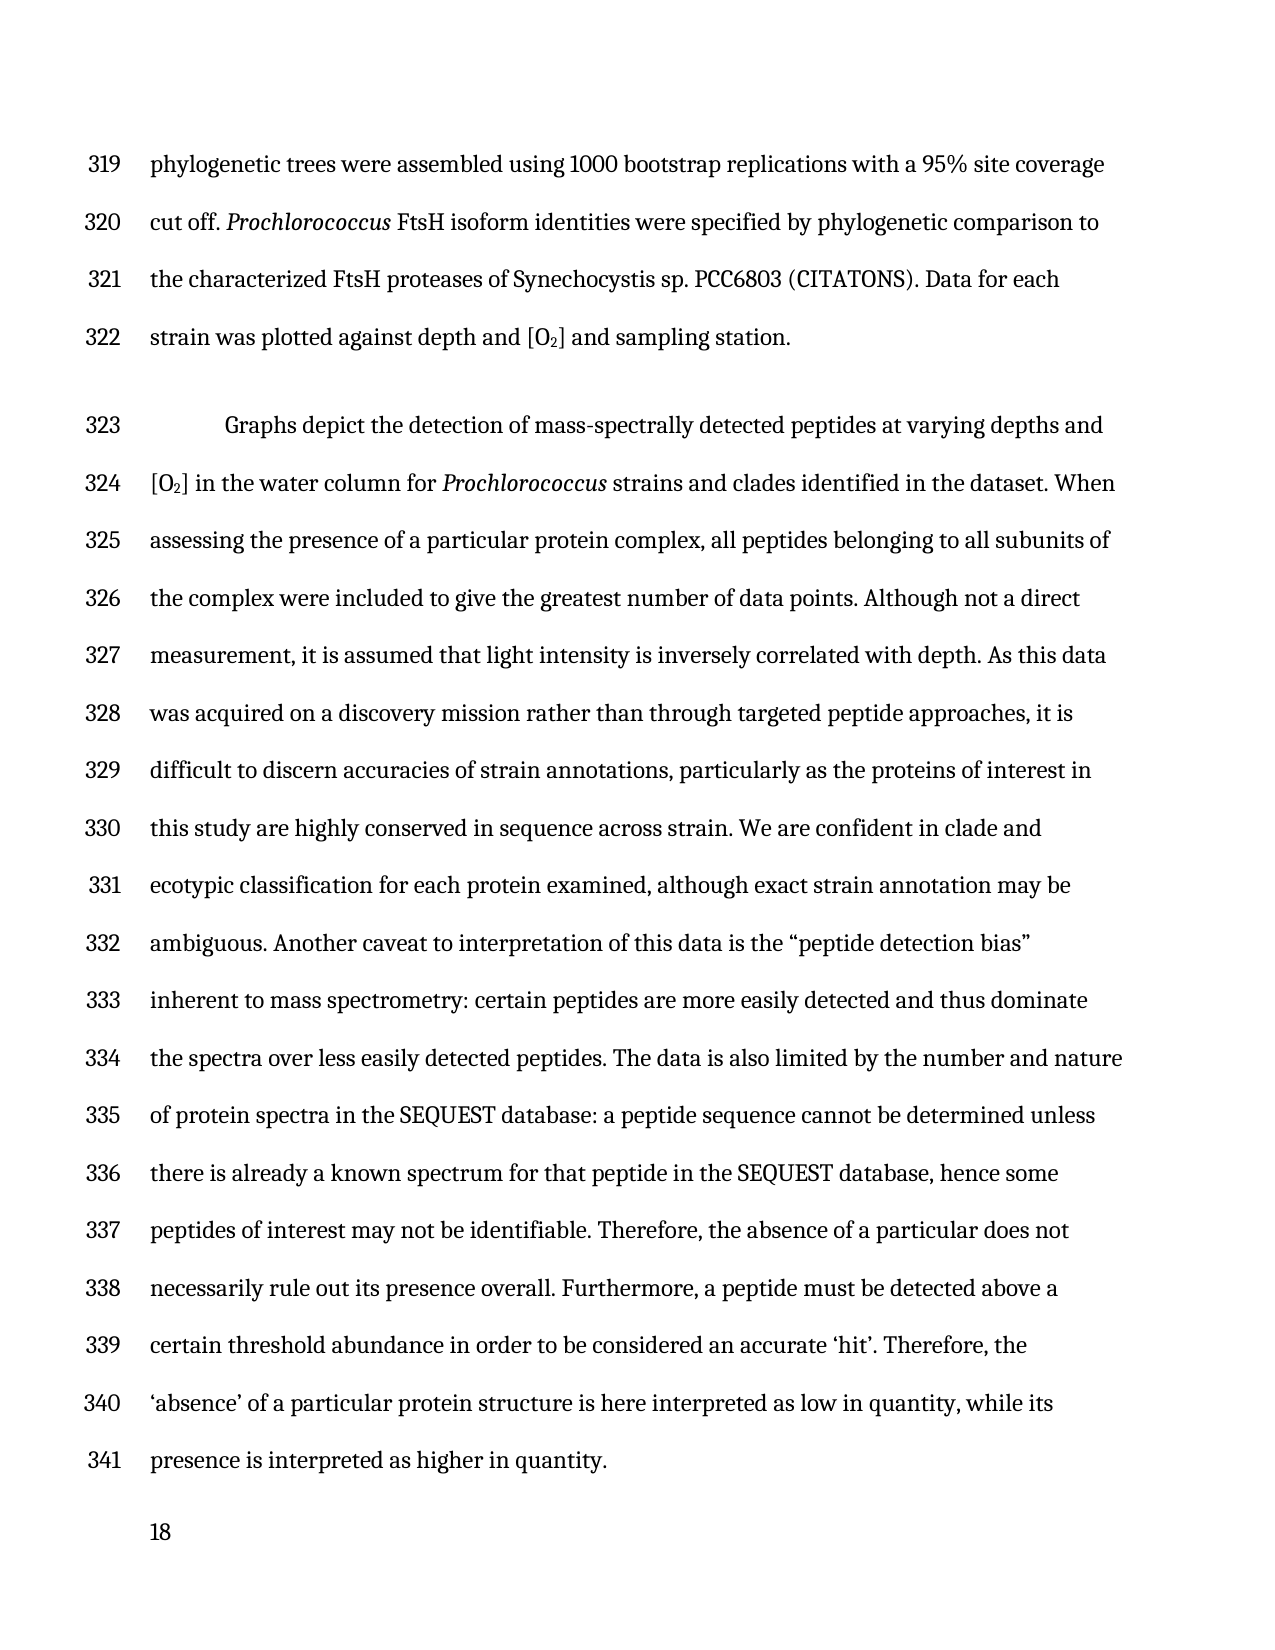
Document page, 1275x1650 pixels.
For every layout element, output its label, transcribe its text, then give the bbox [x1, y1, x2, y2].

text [150, 150, 1125, 351]
text Graphs depict the detection of mass-spectrally detected peptides at varying depths and [O2] in the water column for Prochlorococcus strains and clades identified in the dataset. When assessing the presence of a particular protein complex, all peptides belonging to all subunits of the complex were included to give the greatest number of data points. Although not a direct measurement, it is assumed that light intensity is inversely correlated with depth. As this data was acquired on a discovery mission rather than through targeted peptide approaches, it is difficult to discern accuracies of strain annotations, particularly as the proteins of interest in this study are highly conserved in sequence across strain. We are confident in clade and ecotypic classification for each protein examined, although exact strain annotation may be ambiguous. Another caveat to interpretation of this data is the “peptide detection bias” inherent to mass spectrometry: certain peptides are more easily detected and thus dominate the spectra over less easily detected peptides. The data is also limited by the number and nature of protein spectra in the SEQUEST database: a peptide sequence cannot be determined unless there is already a known spectrum for that peptide in the SEQUEST database, hence some peptides of interest may not be identifiable. Therefore, the absence of a particular does not necessarily rule out its presence overall. Furthermore, a peptide must be detected above a certain threshold abundance in order to be considered an accurate ‘hit’. Therefore, the ‘absence’ of a particular protein structure is here interpreted as low in quantity, while its presence is interpreted as higher in quantity. [150, 411, 1125, 1475]
